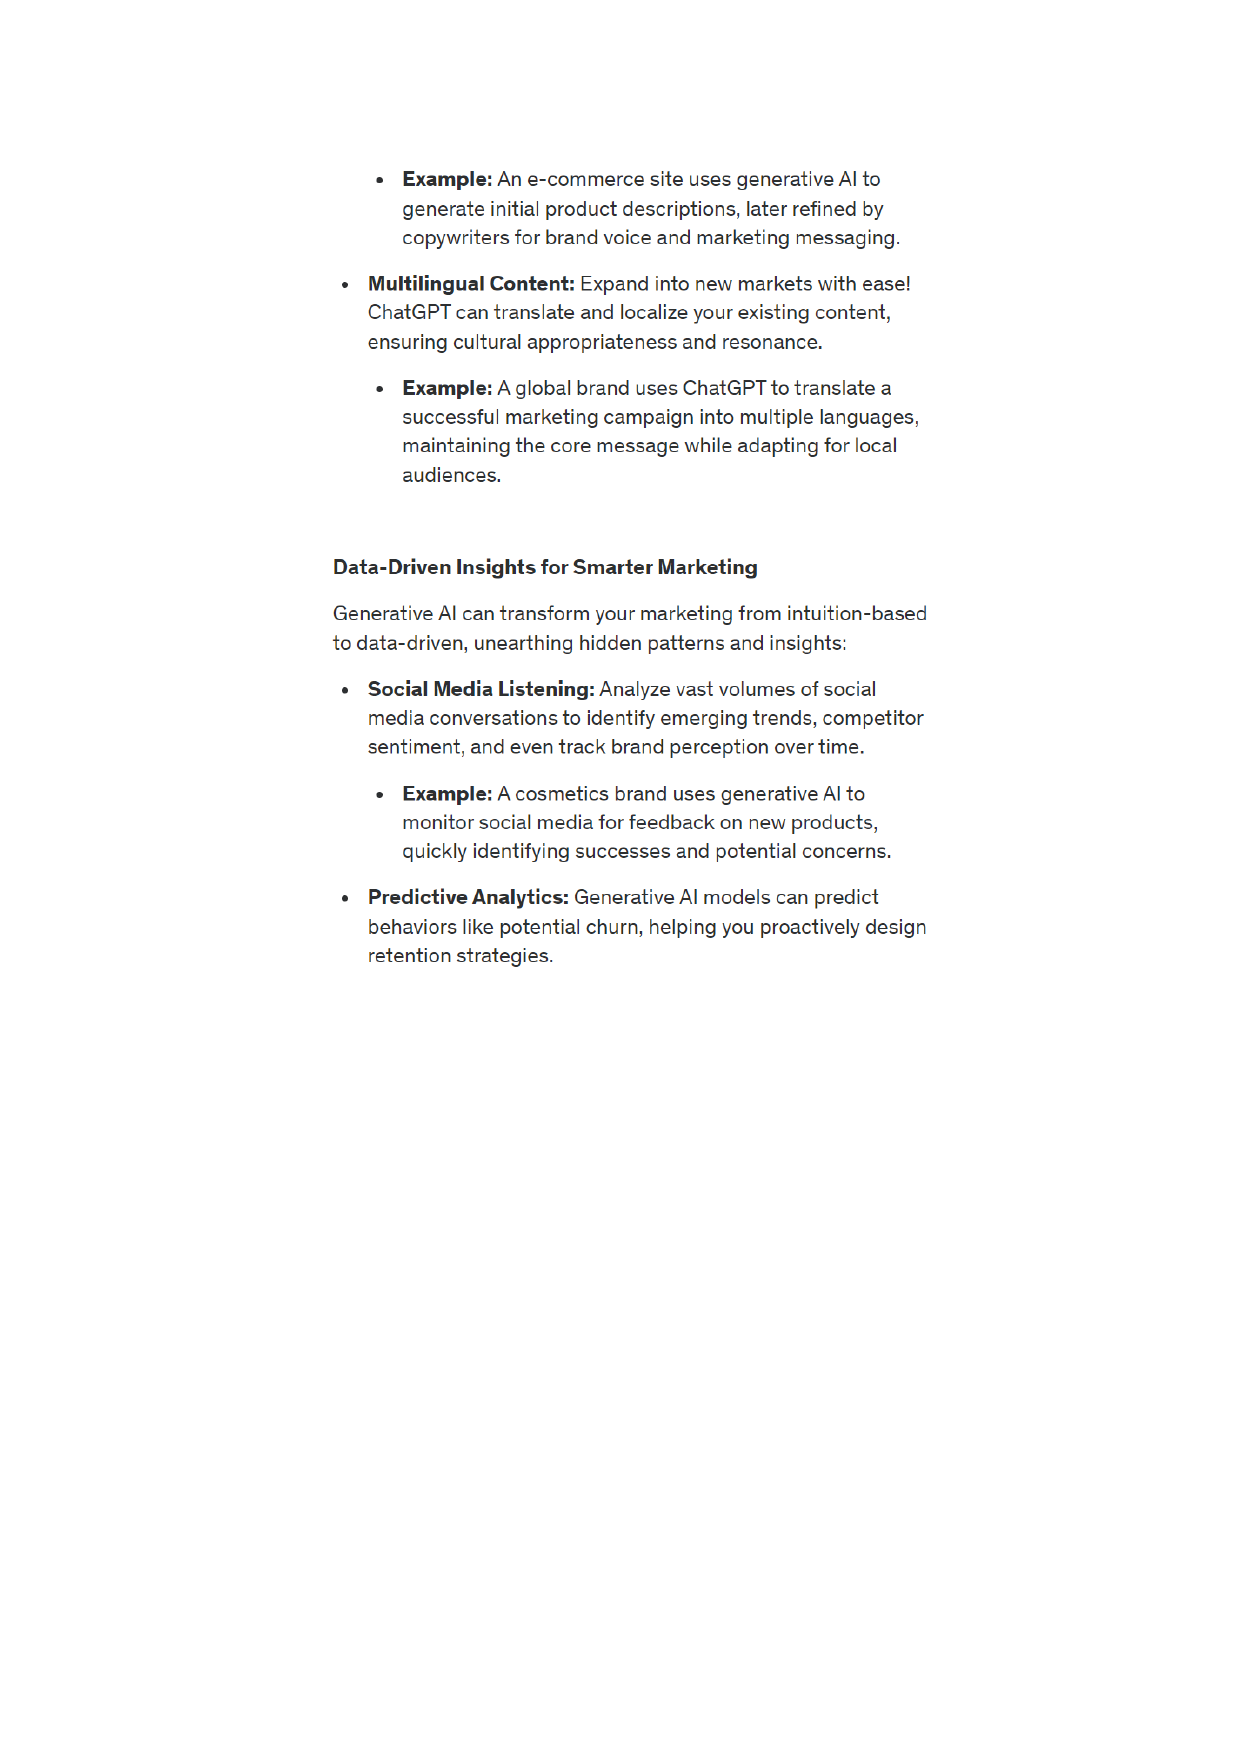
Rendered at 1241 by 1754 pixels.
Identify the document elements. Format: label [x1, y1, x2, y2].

picture [150, 150, 1091, 1009]
